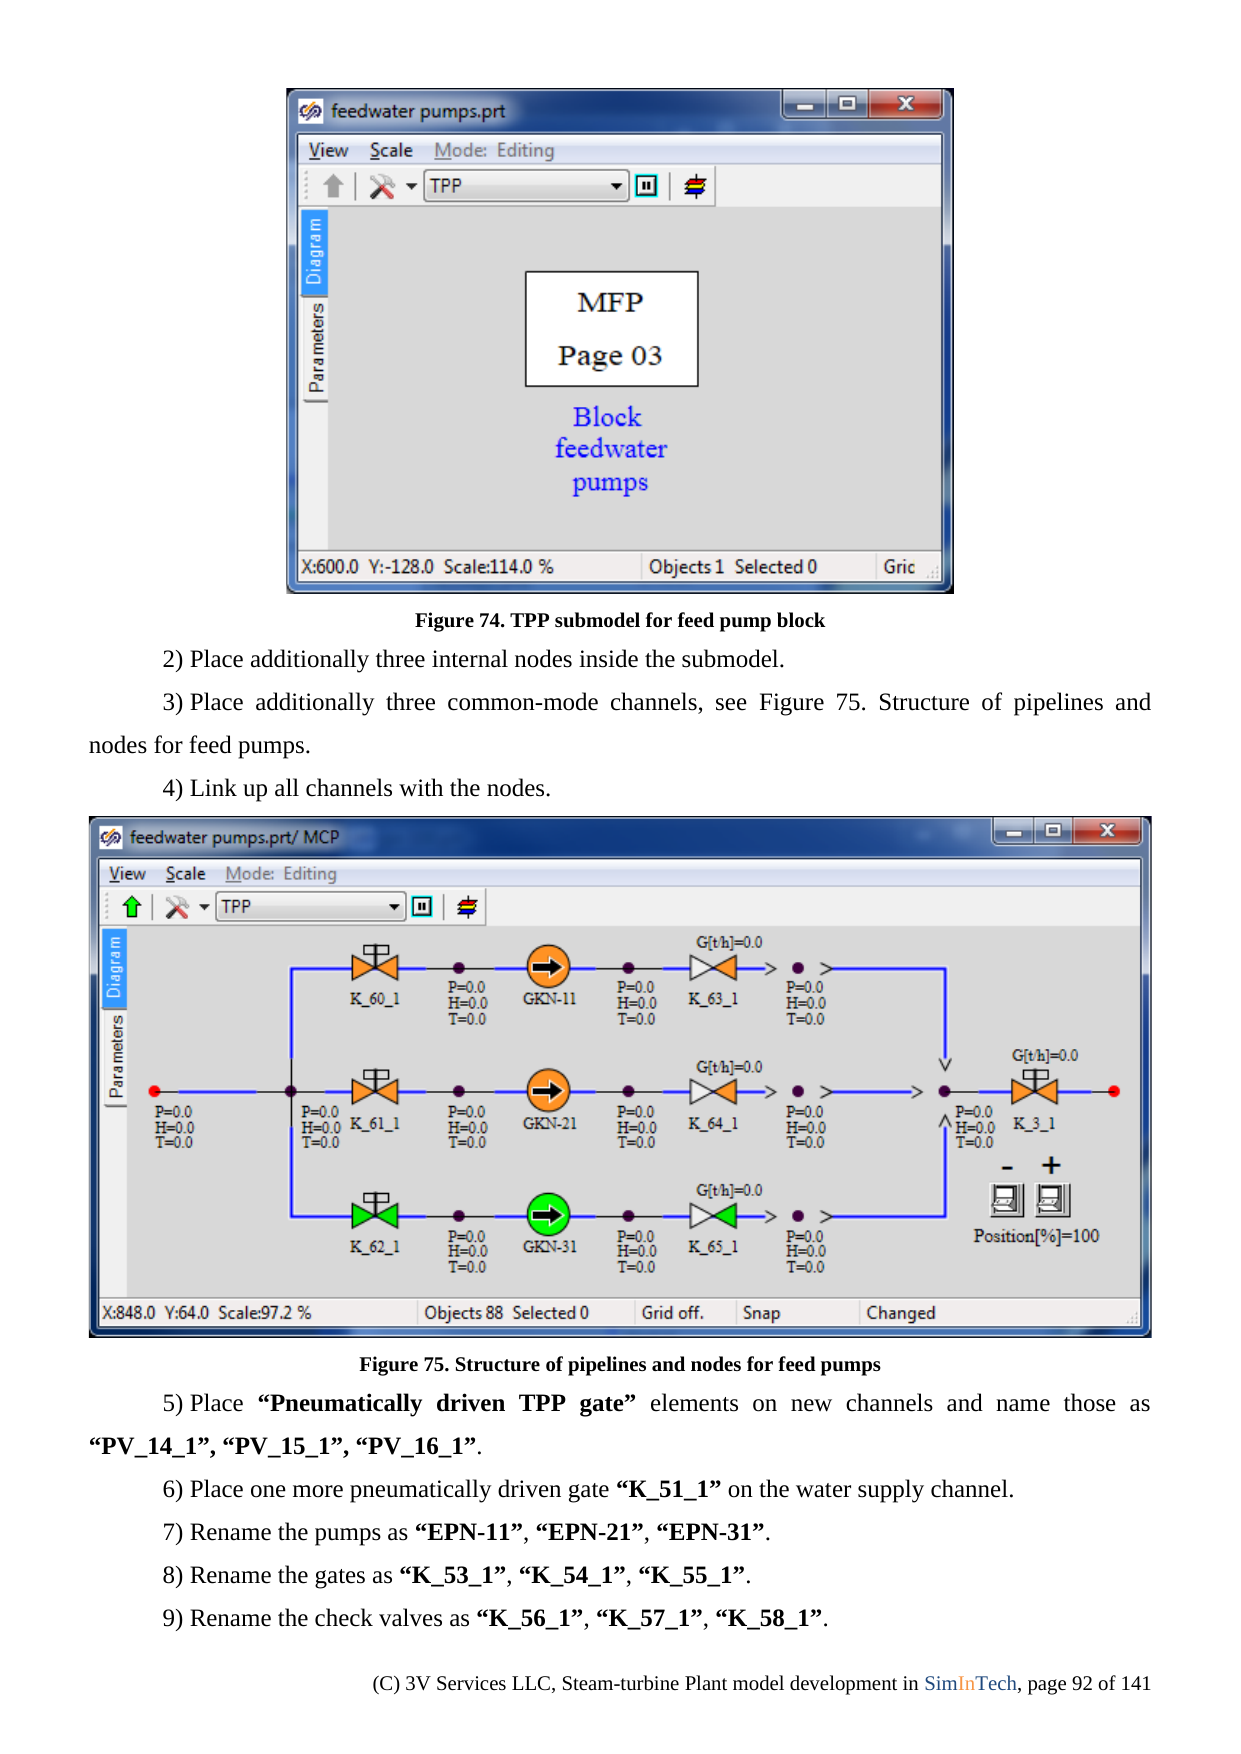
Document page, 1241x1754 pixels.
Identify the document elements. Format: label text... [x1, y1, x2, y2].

list Place one more pneumatically driven gate “К_51_1” on the water supply channel. [89, 1474, 1152, 1503]
list Link up all channels with the nodes. [89, 773, 1152, 802]
list Rename the pumps as “EPN-11”, “EPN-21”, “EPN-31”. [89, 1517, 1152, 1546]
picture [88, 816, 1152, 1338]
picture [286, 88, 954, 594]
list Place additionally three internal nodes inside the submodel. [89, 644, 1152, 672]
list Place “Pneumatically driven TPP gate” elements on new channels and name those as “PV_14_1”, “PV_15_1”, “PV_16_1”. [89, 1388, 1152, 1459]
list Rename the check valves as “K_56_1”, “K_57_1”, “K_58_1”. [89, 1603, 1152, 1632]
list Rename the gates as “K_53_1”, “K_54_1”, “K_55_1”. [89, 1560, 1152, 1589]
